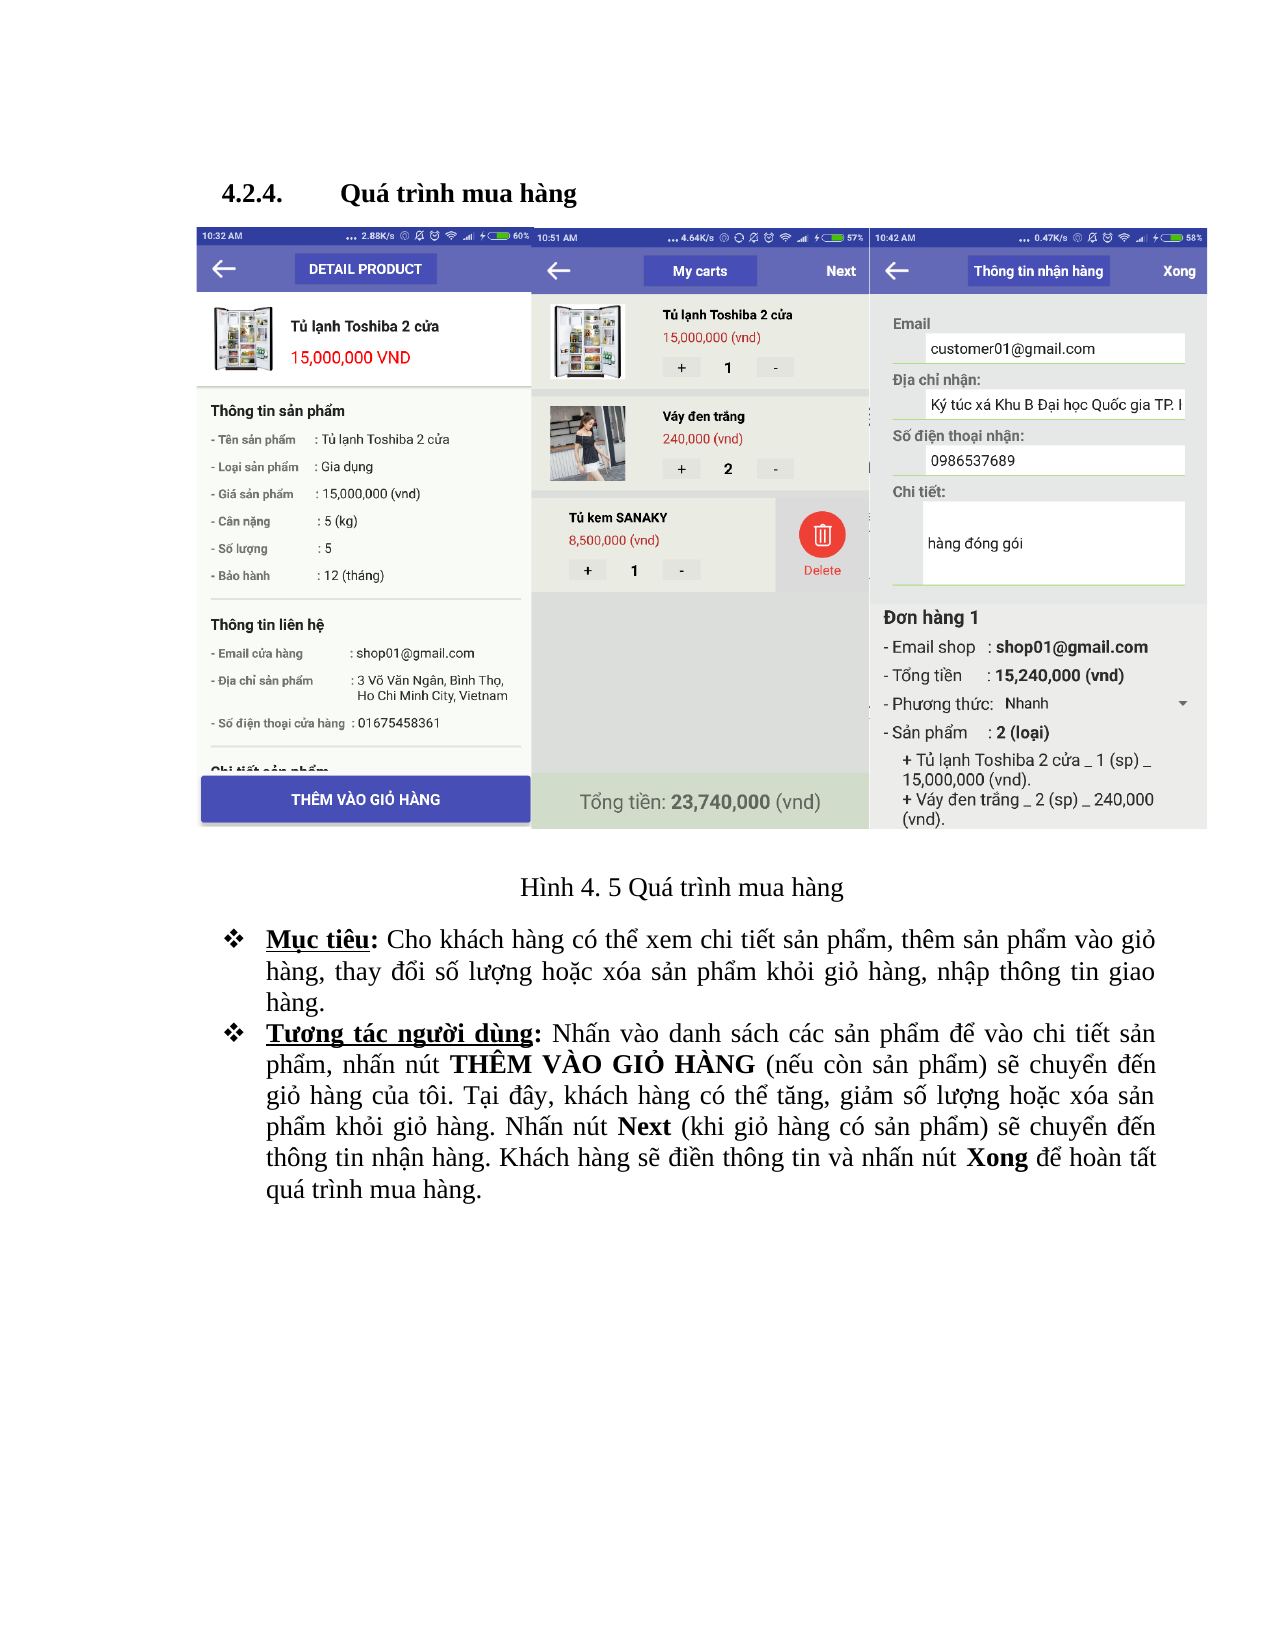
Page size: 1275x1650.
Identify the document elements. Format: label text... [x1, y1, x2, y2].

text Hình 4. 5 Quá trình mua hàng [207, 871, 1157, 902]
list Tương tác người dùng: Nhấn vào danh sách các sản phẩm để vào chi tiết sản phẩm, nhấn nút THÊM VÀO GIỎ HÀNG (nếu còn sản phẩm) sẽ chuyển đến giỏ hàng của tôi. Tại đây, khách hàng có thể tăng, giảm số lượng hoặc xóa sản phẩm khỏi giỏ hàng. Nhấn nút Next (khi giỏ hàng có sản phẩm) sẽ chuyển đến thông tin nhận hàng. Khách hàng sẽ điền thông tin và nhấn nút Xong để hoàn tất quá trình mua hàng. [222, 1017, 1157, 1204]
list Mục tiêu: Cho khách hàng có thể xem chi tiết sản phẩm, thêm sản phẩm vào giỏ hàng, thay đổi số lượng hoặc xóa sản phẩm khỏi giỏ hàng, nhập thông tin giao hàng. [222, 923, 1157, 1017]
subtitle Quá trình mua hàng [222, 177, 1157, 208]
picture [196, 227, 1208, 829]
